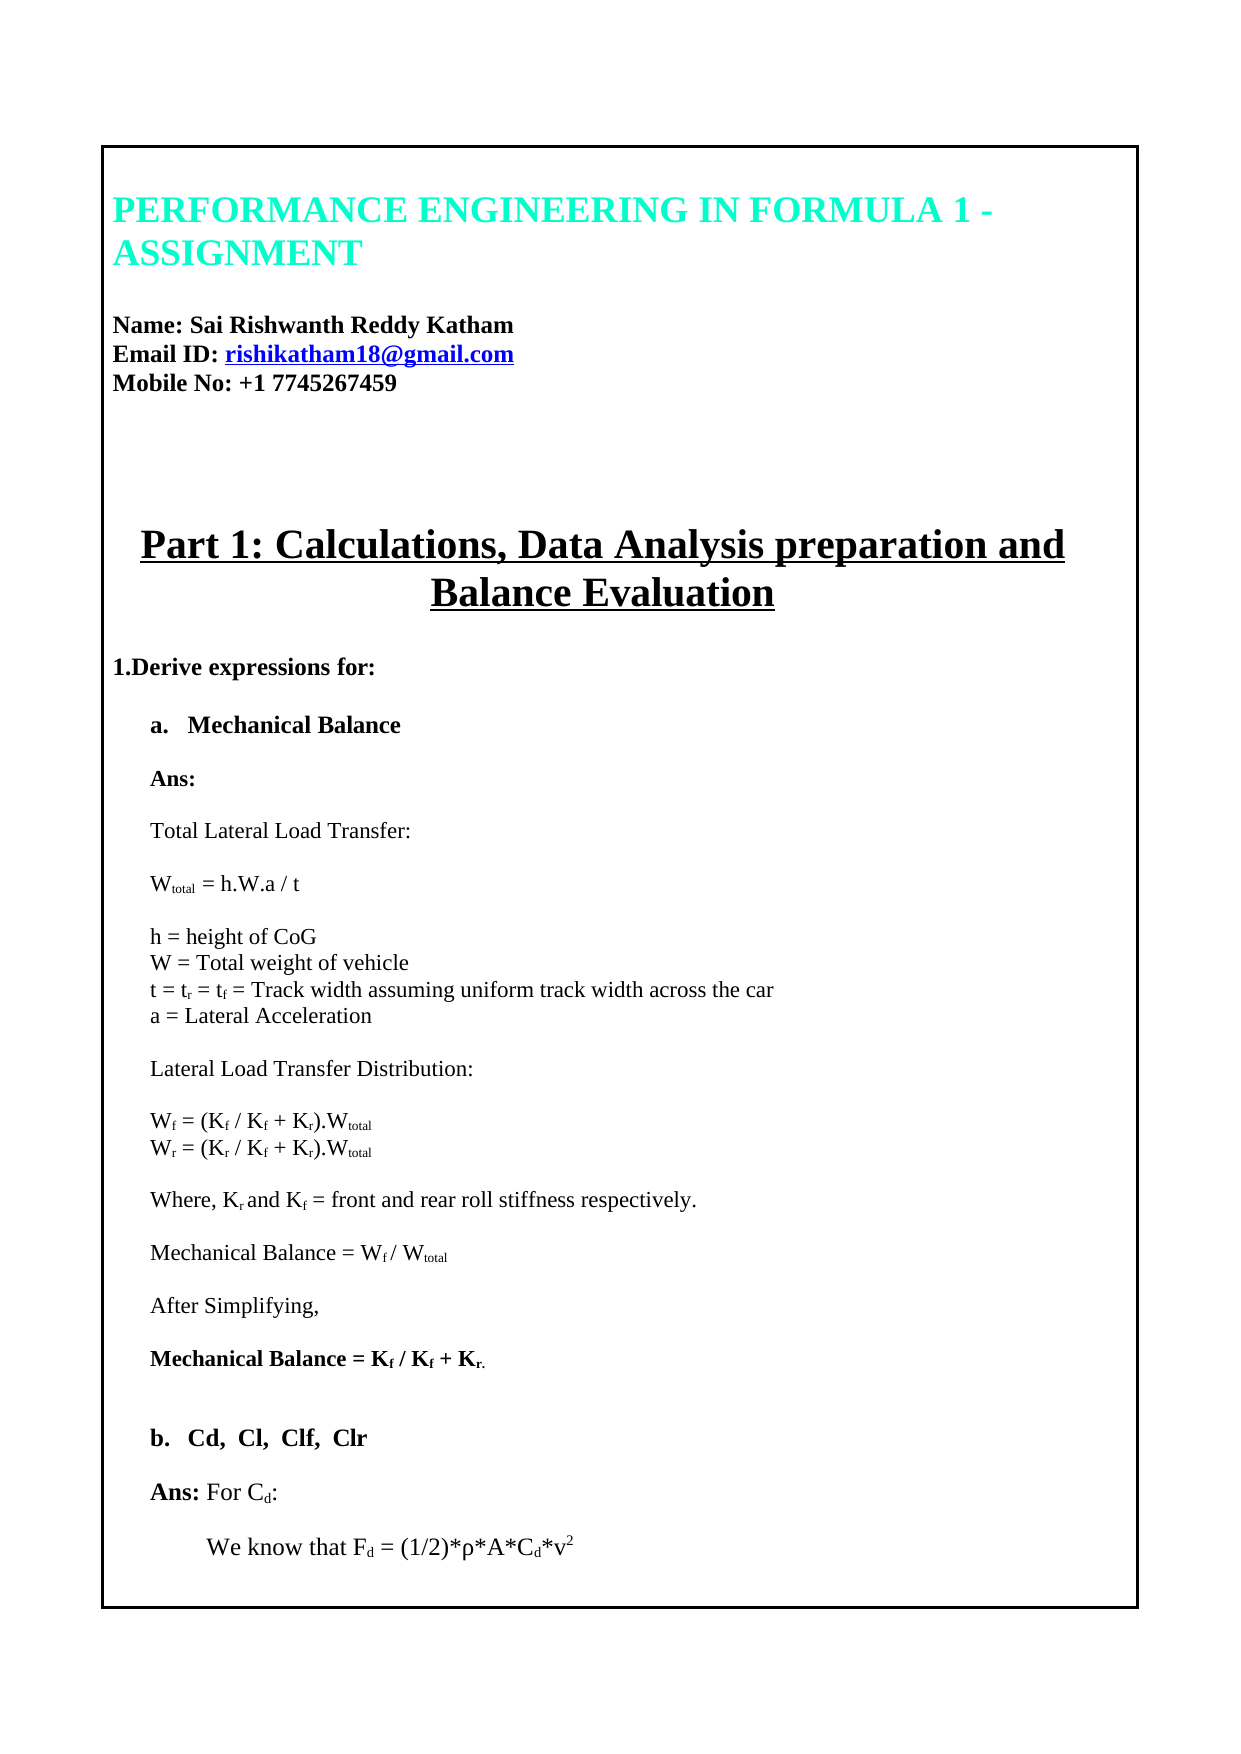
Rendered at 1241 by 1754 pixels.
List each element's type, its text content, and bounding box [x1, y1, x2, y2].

text Mobile No: +1 7745267459 [112, 368, 1128, 396]
text Lateral Load Transfer Distribution: [150, 1055, 1128, 1081]
text Mechanical Balance = Kf / Kf + Kr. [150, 1344, 1128, 1371]
list Cd, Cl, Clf, Clr [150, 1423, 1128, 1452]
text Ans: For Cd: [150, 1477, 1128, 1506]
text Wr = (Kr / Kf + Kr).Wtotal [150, 1134, 1128, 1160]
text a = Lateral Acceleration [150, 1002, 1128, 1028]
text Ans: [150, 765, 1128, 791]
text Mechanical Balance = Wf / Wtotal [150, 1239, 1128, 1266]
text t = tr = tf = Track width assuming uniform track width across the car [150, 976, 1128, 1002]
text We know that Fd = (1/2)*ρ*A*Cd*v2 [150, 1532, 1128, 1561]
subtitle Part 1: Calculations, Data Analysis preparation and Balance Evaluation [114, 519, 1091, 615]
text Wtotal = h.W.a / t [150, 870, 1128, 897]
list 1.Derive expressions for: [112, 652, 1128, 681]
text W = Total weight of vehicle [150, 949, 1128, 976]
text Email ID: rishikatham18@gmail.com [112, 339, 1128, 368]
list Mechanical Balance [150, 710, 1128, 738]
text Where, Kr and Kf = front and rear roll stiffness respectively. [150, 1186, 1128, 1213]
text Wf = (Kf / Kf + Kr).Wtotal [150, 1107, 1128, 1134]
text After Simplifying, [150, 1292, 1128, 1318]
text Name: Sai Rishwanth Reddy Katham [112, 310, 1128, 339]
text h = height of CoG [150, 923, 1128, 949]
subtitle PERFORMANCE ENGINEERING IN FORMULA 1 - ASSIGNMENT [112, 187, 1128, 274]
text Total Lateral Load Transfer: [150, 817, 1128, 844]
